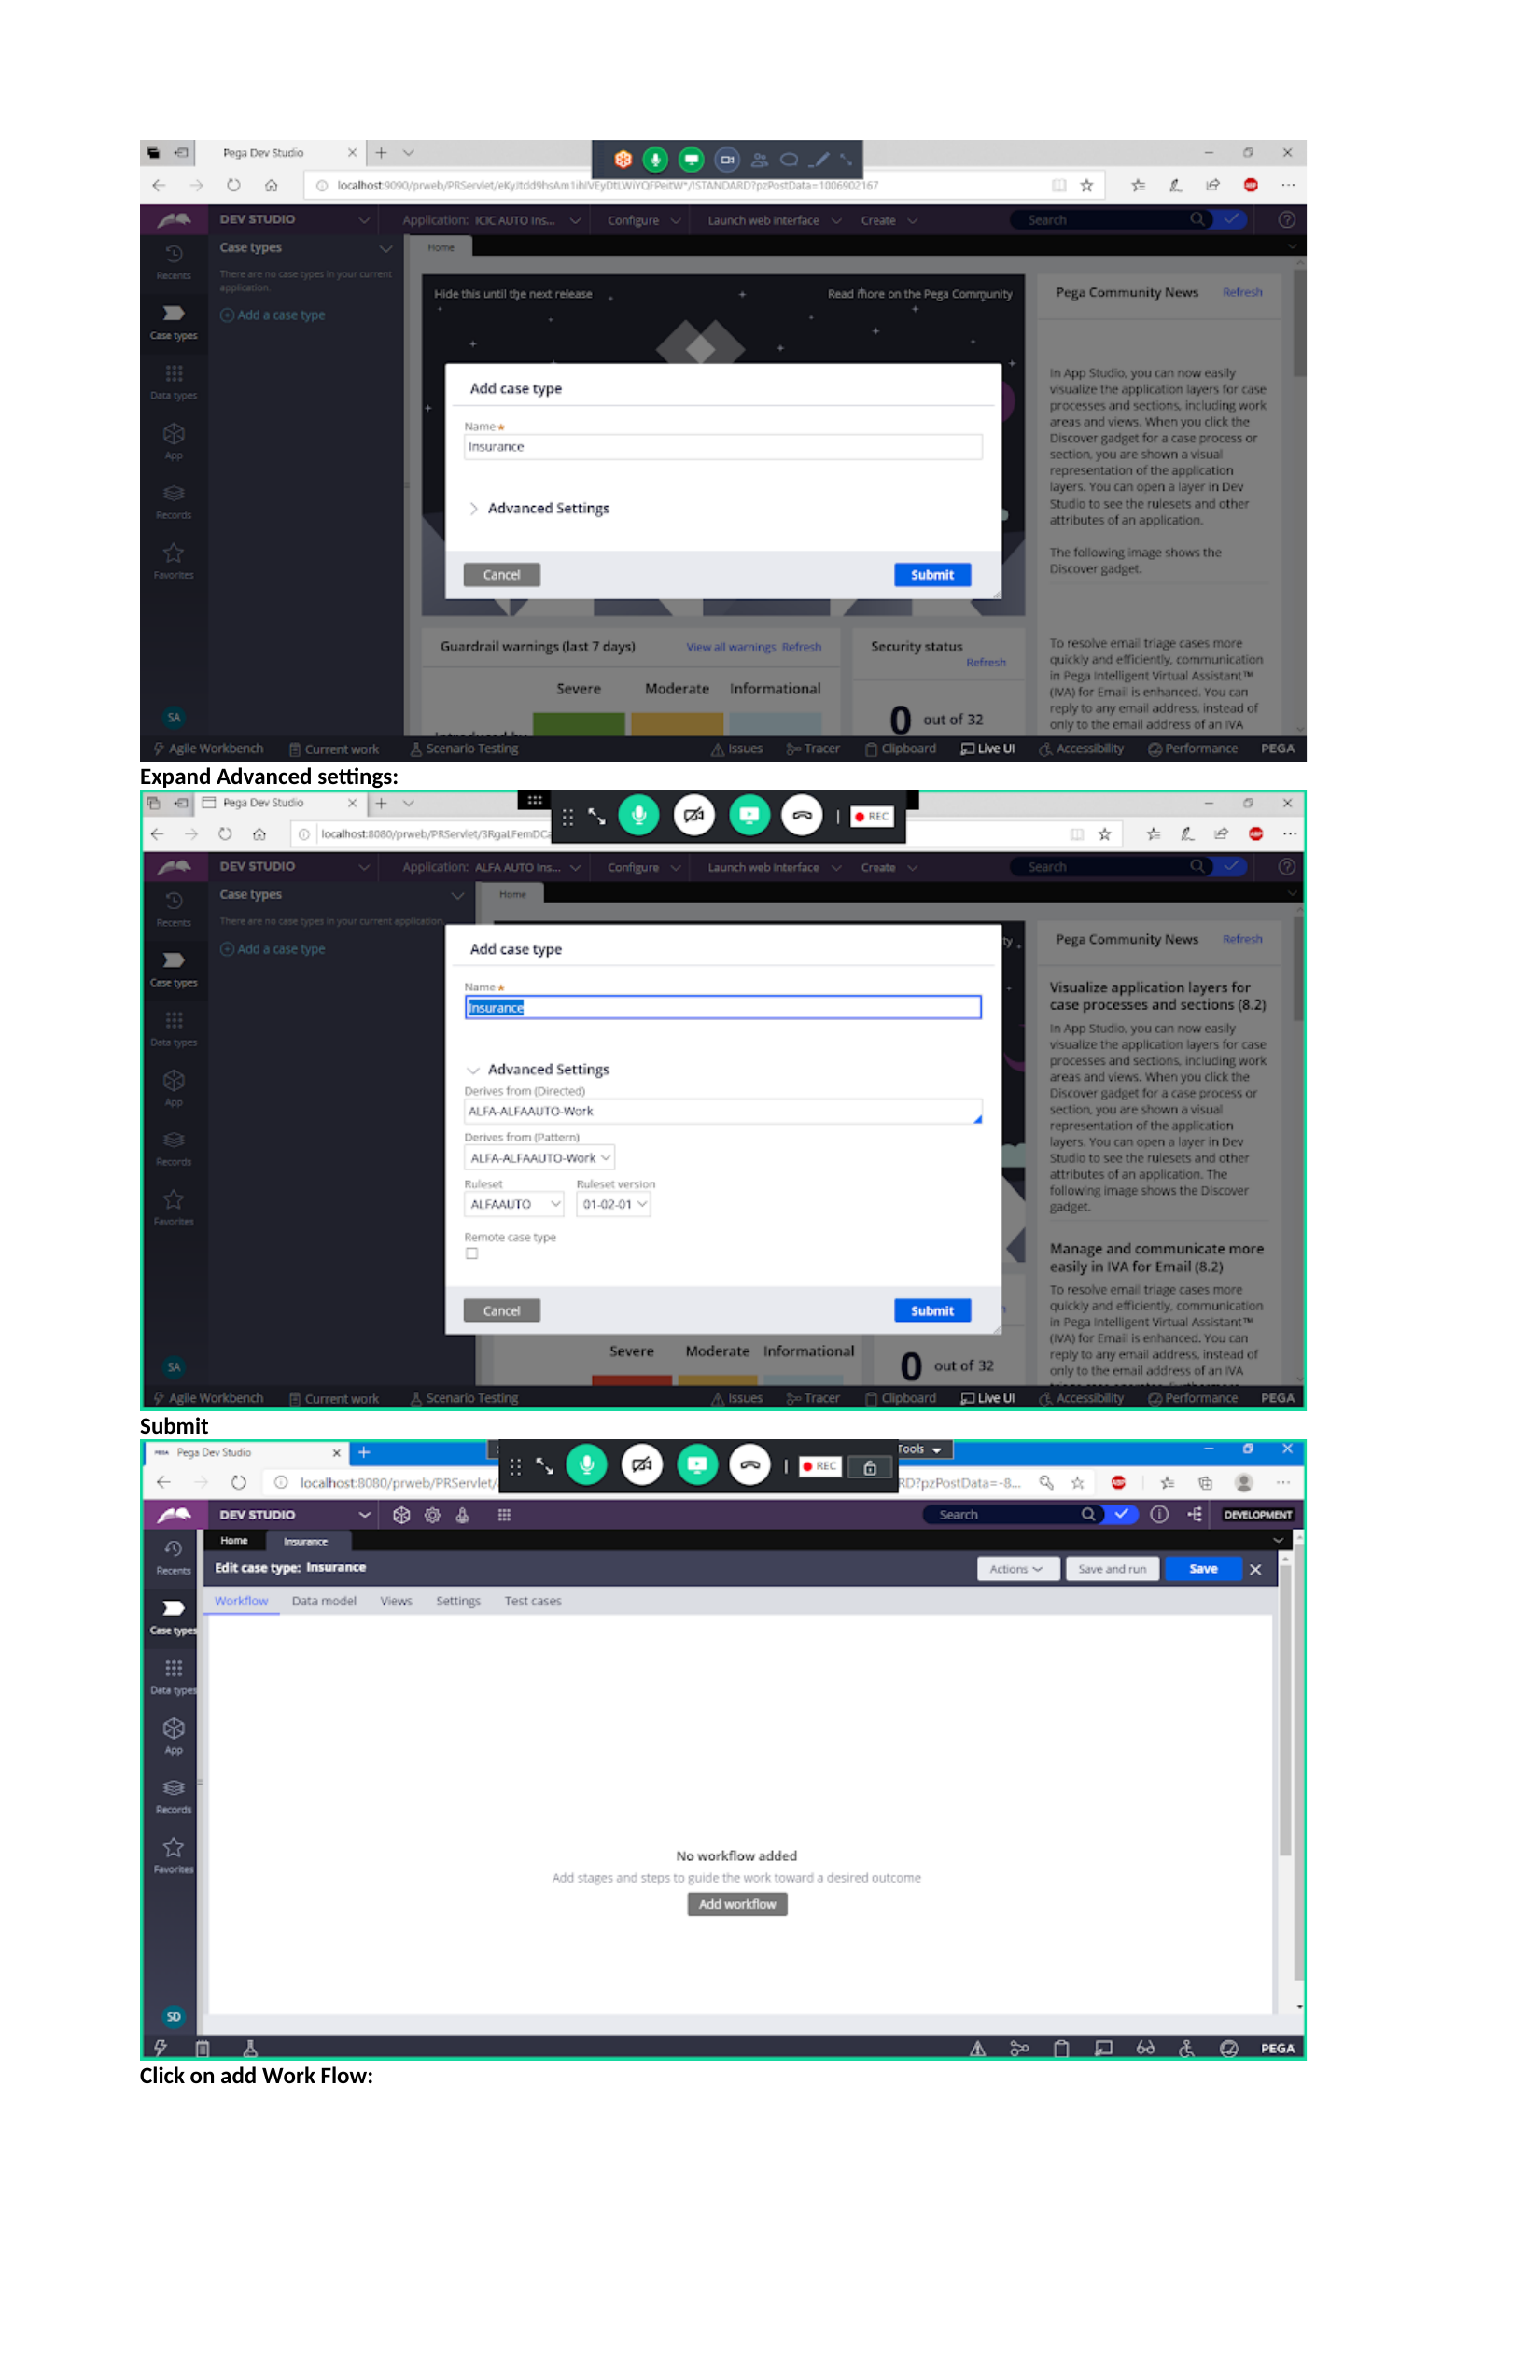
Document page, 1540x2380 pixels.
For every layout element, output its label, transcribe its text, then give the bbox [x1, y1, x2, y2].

picture [140, 140, 1307, 762]
text Click on add Work Flow: [140, 2061, 1400, 2089]
text Expand Advanced settings: [140, 762, 1400, 790]
picture [140, 1439, 1307, 2061]
picture [140, 790, 1307, 1411]
text Submit [140, 1411, 1400, 1439]
